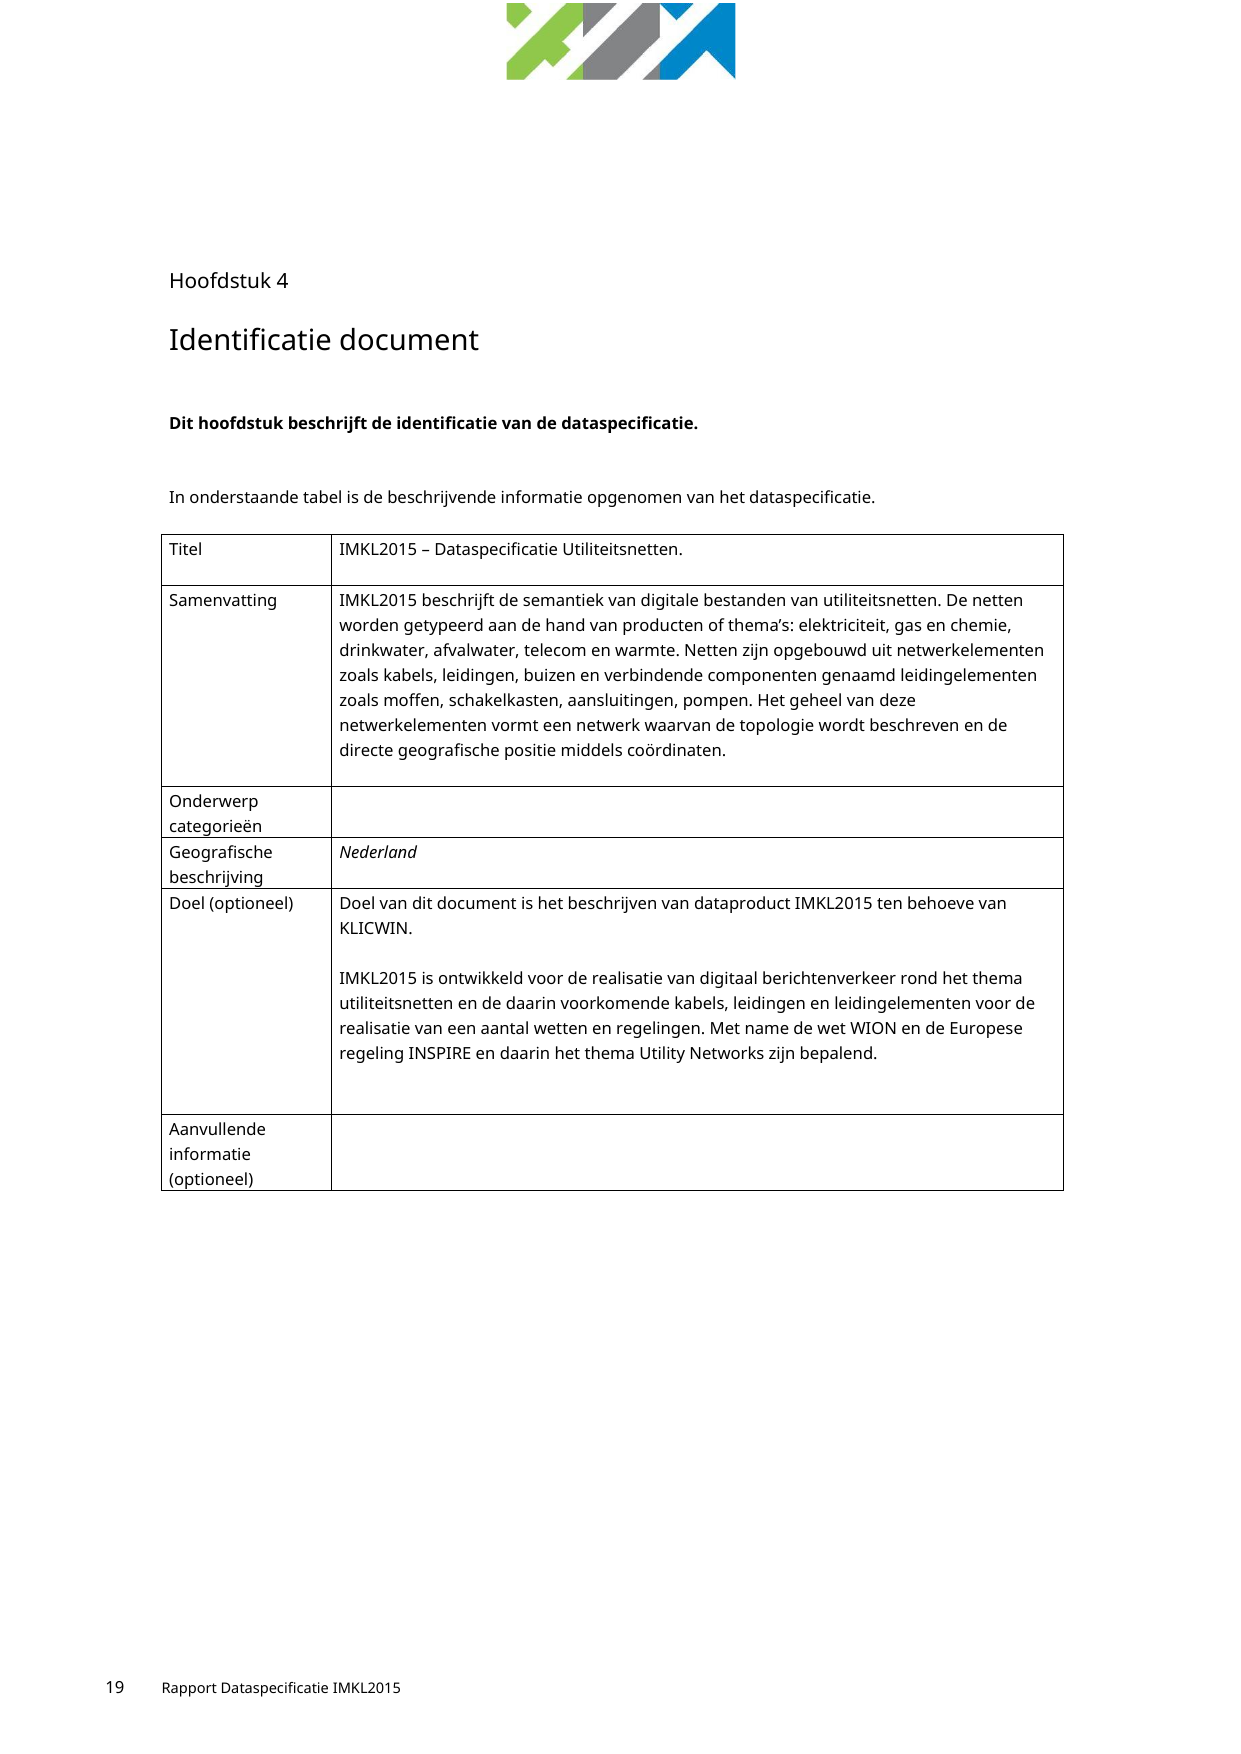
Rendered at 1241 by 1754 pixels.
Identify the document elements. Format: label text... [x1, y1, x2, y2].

table_cell Geografische beschrijving [162, 838, 331, 888]
table_cell [332, 1115, 1063, 1190]
table_header Titel [162, 535, 331, 585]
picture [506, 3, 718, 80]
table_header IMKL2015 – Dataspecificatie Utiliteitsnetten. [332, 535, 1063, 585]
table_cell IMKL2015 beschrijft de semantiek van digitale bestanden van utiliteitsnetten. De netten worden getypeerd aan de hand van producten of thema’s: elektriciteit, gas en chemie, drinkwater, afvalwater, telecom en warmte. Netten zijn opgebouwd uit netwerkelementen zoals kabels, leidingen, buizen en verbindende componenten genaamd leidingelementen zoals moffen, schakelkasten, aansluitingen, pompen. Het geheel van deze netwerkelementen vormt een netwerk waarvan de topologie wordt beschreven en de directe geografische positie middels coördinaten. [332, 586, 1063, 786]
table_cell Samenvatting [162, 586, 331, 786]
table_cell Doel van dit document is het beschrijven van dataproduct IMKL2015 ten behoeve van KLICWIN. IMKL2015 is ontwikkeld voor de realisatie van digitaal berichtenverkeer rond het thema utiliteitsnetten en de daarin voorkomende kabels, leidingen en leidingelementen voor de realisatie van een aantal wetten en regelingen. Met name de wet WION en de Europese regeling INSPIRE en daarin het thema Utility Networks zijn bepalend. [332, 889, 1063, 1114]
text Identificatie document [169, 319, 1071, 359]
picture [677, 50, 736, 80]
text Dit hoofdstuk beschrijft de identificatie van de dataspecificatie. [169, 409, 1071, 434]
table_cell [332, 787, 1063, 837]
table_cell Onderwerp categorieën [162, 787, 331, 837]
table_cell Doel (optioneel) [162, 889, 331, 1114]
table_cell Nederland [332, 838, 1063, 888]
text In onderstaande tabel is de beschrijvende informatie opgenomen van het dataspecificatie. [169, 484, 1071, 509]
table_cell Aanvullende informatie (optioneel) [162, 1115, 331, 1190]
